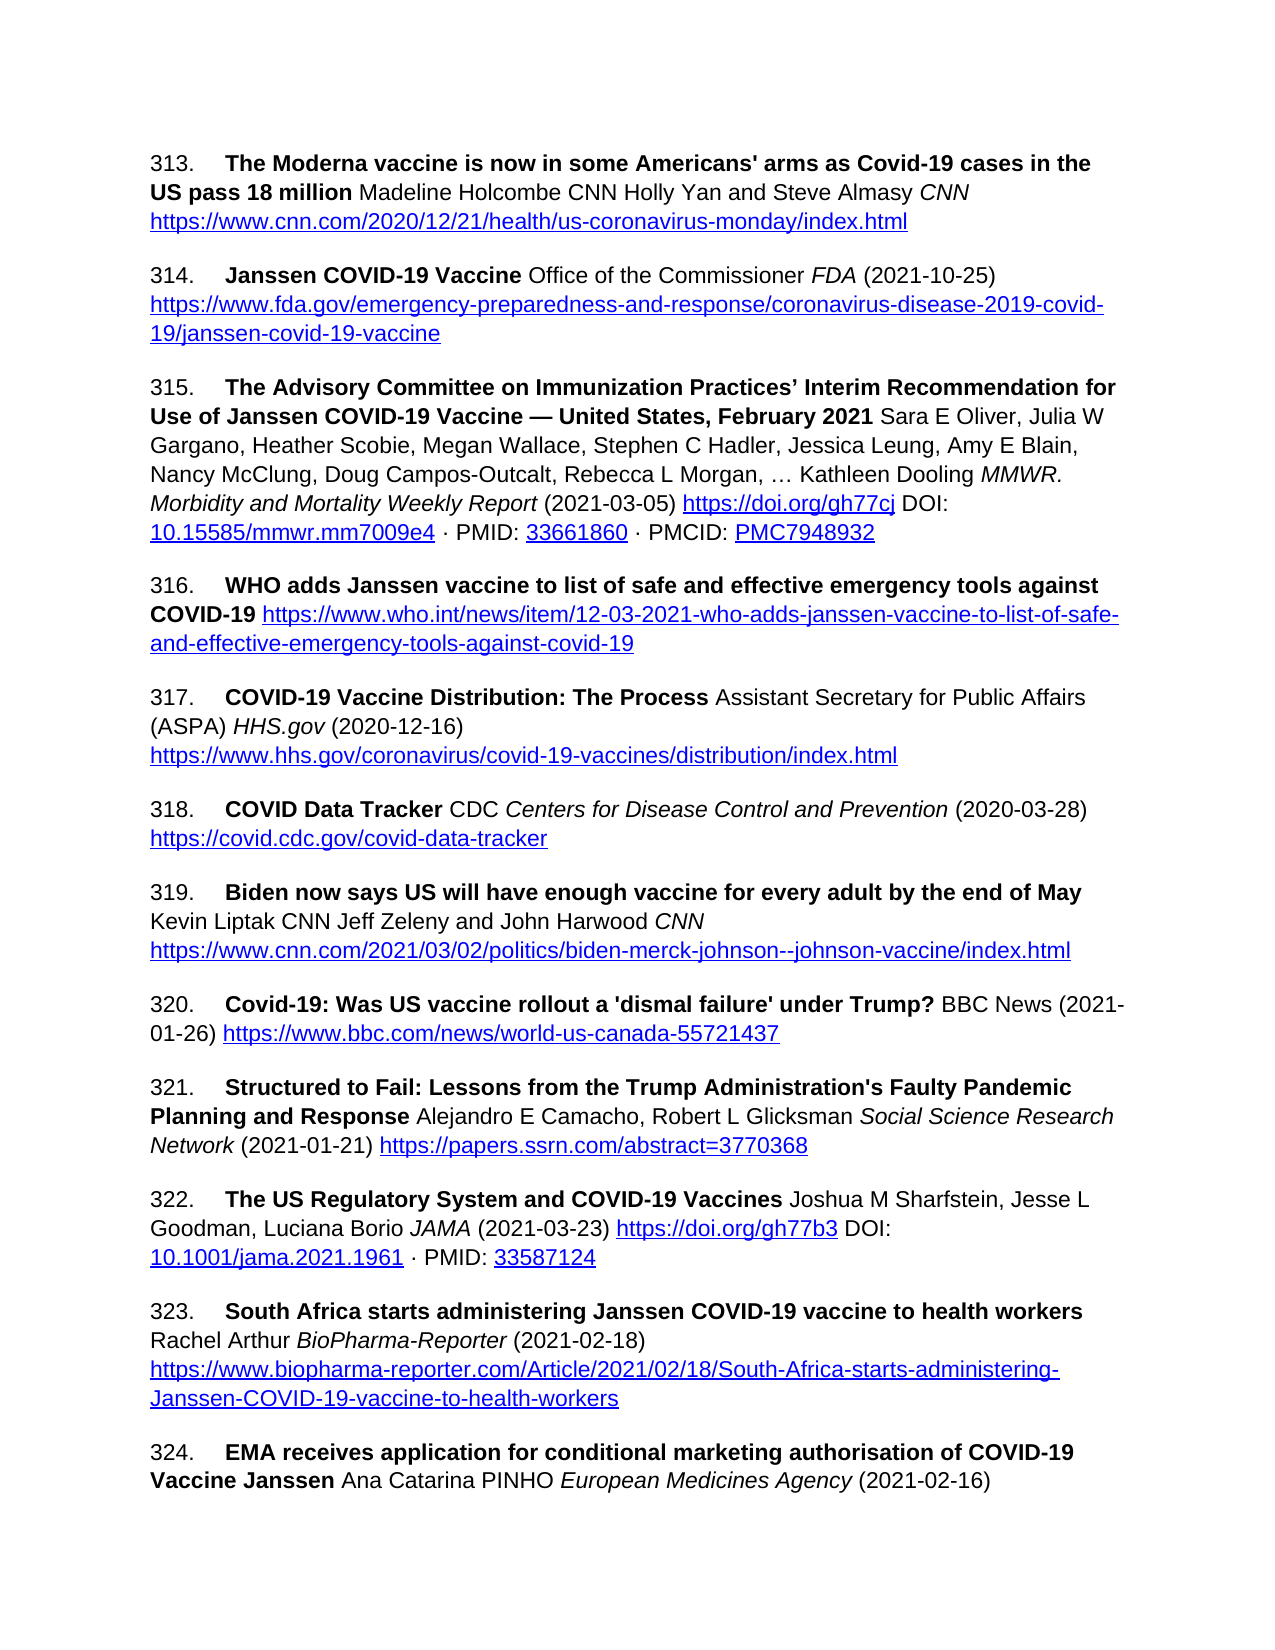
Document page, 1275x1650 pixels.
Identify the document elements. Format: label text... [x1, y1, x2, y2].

text 320. Covid-19: Was US vaccine rollout a 'dismal failure' under Trump? BBC News (2021-01-26) https://www.bbc.com/news/world-us-canada-55721437 [150, 991, 1125, 1046]
text 313. The Moderna vaccine is now in some Americans' arms as Covid-19 cases in the US pass 18 million Madeline Holcombe CNN Holly Yan and Steve Almasy CNN https://www.cnn.com/2020/12/21/health/us-coronavirus-monday/index.html [150, 150, 1125, 234]
text 323. South Africa starts administering Janssen COVID-19 vaccine to health workers Rachel Arthur BioPharma-Reporter (2021-02-18) https://www.biopharma-reporter.com/Article/2021/02/18/South-Africa-starts-administering-Janssen-COVID-19-vaccine-to-health-workers [150, 1298, 1125, 1411]
text 317. COVID-19 Vaccine Distribution: The Process Assistant Secretary for Public Affairs (ASPA) HHS.gov (2020-12-16) https://www.hhs.gov/coronavirus/covid-19-vaccines/distribution/index.html [150, 684, 1125, 769]
text 319. Biden now says US will have enough vaccine for every adult by the end of May Kevin Liptak CNN Jeff Zeleny and John Harwood CNN https://www.cnn.com/2021/03/02/politics/biden-merck-johnson--johnson-vaccine/index.html [150, 879, 1125, 963]
text 318. COVID Data Tracker CDC Centers for Disease Control and Prevention (2020-03-28) https://covid.cdc.gov/covid-data-tracker [150, 796, 1125, 852]
text 321. Structured to Fail: Lessons from the Trump Administration's Faulty Pandemic Planning and Response Alejandro E Camacho, Robert L Glicksman Social Science Research Network (2021-01-21) https://papers.ssrn.com/abstract=3770368 [150, 1074, 1125, 1158]
text 315. The Advisory Committee on Immunization Practices’ Interim Recommendation for Use of Janssen COVID-19 Vaccine — United States, February 2021 Sara E Oliver, Julia W Gargano, Heather Scobie, Megan Wallace, Stephen C Hadler, Jessica Leung, Amy E Blain, Nancy McClung, Doug Campos-Outcalt, Rebecca L Morgan, … Kathleen Dooling MMWR. Morbidity and Mortality Weekly Report (2021-03-05) https://doi.org/gh77cj DOI: 10.15585/mmwr.mm7009e4 · PMID: 33661860 · PMCID: PMC7948932 [150, 374, 1125, 545]
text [150, 1438, 1125, 1494]
text 314. Janssen COVID-19 Vaccine Office of the Commissioner FDA (2021-10-25) https://www.fda.gov/emergency-preparedness-and-response/coronavirus-disease-2019-covid-19/janssen-covid-19-vaccine [150, 262, 1125, 346]
text 316. WHO adds Janssen vaccine to list of safe and effective emergency tools against COVID-19 https://www.who.int/news/item/12-03-2021-who-adds-janssen-vaccine-to-list-of-safe-and-effective-emergency-tools-against-covid-19 [150, 572, 1125, 657]
text 322. The US Regulatory System and COVID-19 Vaccines Joshua M Sharfstein, Jesse L Goodman, Luciana Borio JAMA (2021-03-23) https://doi.org/gh77b3 DOI: 10.1001/jama.2021.1961 · PMID: 33587124 [150, 1186, 1125, 1270]
